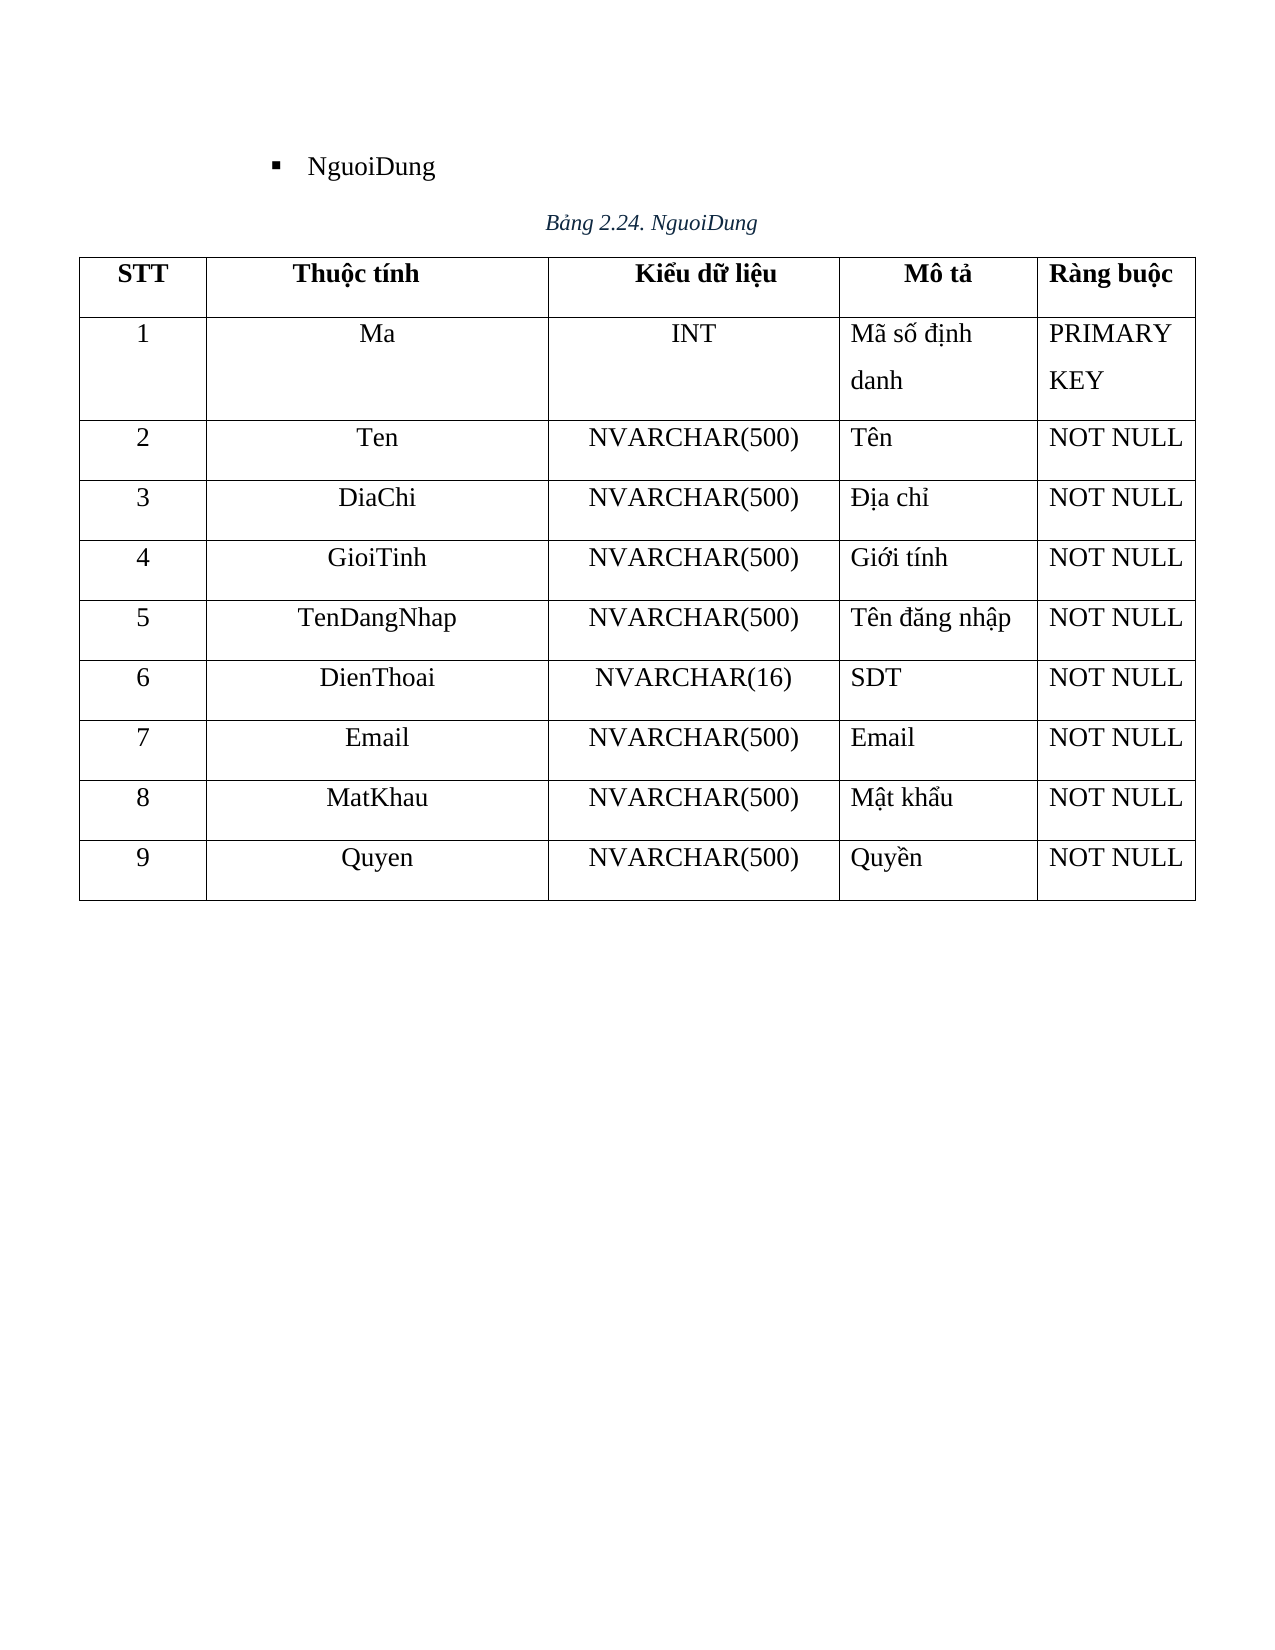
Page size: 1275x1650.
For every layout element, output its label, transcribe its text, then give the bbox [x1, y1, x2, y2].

table_cell Ten [207, 421, 548, 480]
table_cell NVARCHAR(500) [549, 841, 839, 900]
table_header Thuộc tính [207, 258, 548, 317]
table_cell PRIMARY KEY [1038, 318, 1195, 420]
table_cell 1 [80, 318, 206, 420]
table_cell Email [840, 721, 1037, 780]
table_header STT [80, 258, 206, 317]
table_cell DiaChi [207, 481, 548, 540]
table_cell Email [207, 721, 548, 780]
table_cell NVARCHAR(16) [549, 661, 839, 720]
table_cell 9 [80, 841, 206, 900]
table_cell NVARCHAR(500) [549, 781, 839, 840]
table_cell NOT NULL [1038, 541, 1195, 600]
table_cell DienThoai [207, 661, 548, 720]
table_cell 6 [80, 661, 206, 720]
table_cell TenDangNhap [207, 601, 548, 660]
table_cell NOT NULL [1038, 421, 1195, 480]
table_cell 8 [80, 781, 206, 840]
table_cell MatKhau [207, 781, 548, 840]
table_cell Ma [207, 318, 548, 420]
table_cell Mã số định danh [840, 318, 1037, 420]
table_cell Địa chỉ [840, 481, 1037, 540]
table_header Ràng buộc [1038, 258, 1195, 317]
table_cell NOT NULL [1038, 721, 1195, 780]
table_cell SDT [840, 661, 1037, 720]
table_cell NVARCHAR(500) [549, 721, 839, 780]
table_cell Quyen [207, 841, 548, 900]
table_cell GioiTinh [207, 541, 548, 600]
table_cell Mật khẩu [840, 781, 1037, 840]
table_cell 7 [80, 721, 206, 780]
table_cell Quyền [840, 841, 1037, 900]
table_header Kiểu dữ liệu [549, 258, 839, 317]
table_cell NVARCHAR(500) [549, 481, 839, 540]
table_cell Tên đăng nhập [840, 601, 1037, 660]
table_cell 3 [80, 481, 206, 540]
table_cell NVARCHAR(500) [549, 601, 839, 660]
table_cell Tên [840, 421, 1037, 480]
list NguoiDung [270, 150, 1125, 181]
text Bảng 2.24. NguoiDung [150, 209, 1080, 236]
table_cell Giới tính [840, 541, 1037, 600]
table_cell NVARCHAR(500) [549, 541, 839, 600]
table_cell NOT NULL [1038, 481, 1195, 540]
table_cell NOT NULL [1038, 841, 1195, 900]
table_cell NOT NULL [1038, 781, 1195, 840]
table_cell INT [549, 318, 839, 420]
table_cell 2 [80, 421, 206, 480]
table_cell 4 [80, 541, 206, 600]
table_cell NOT NULL [1038, 601, 1195, 660]
table_header Mô tả [840, 258, 1037, 317]
table_cell NOT NULL [1038, 661, 1195, 720]
table_cell 5 [80, 601, 206, 660]
table_cell NVARCHAR(500) [549, 421, 839, 480]
